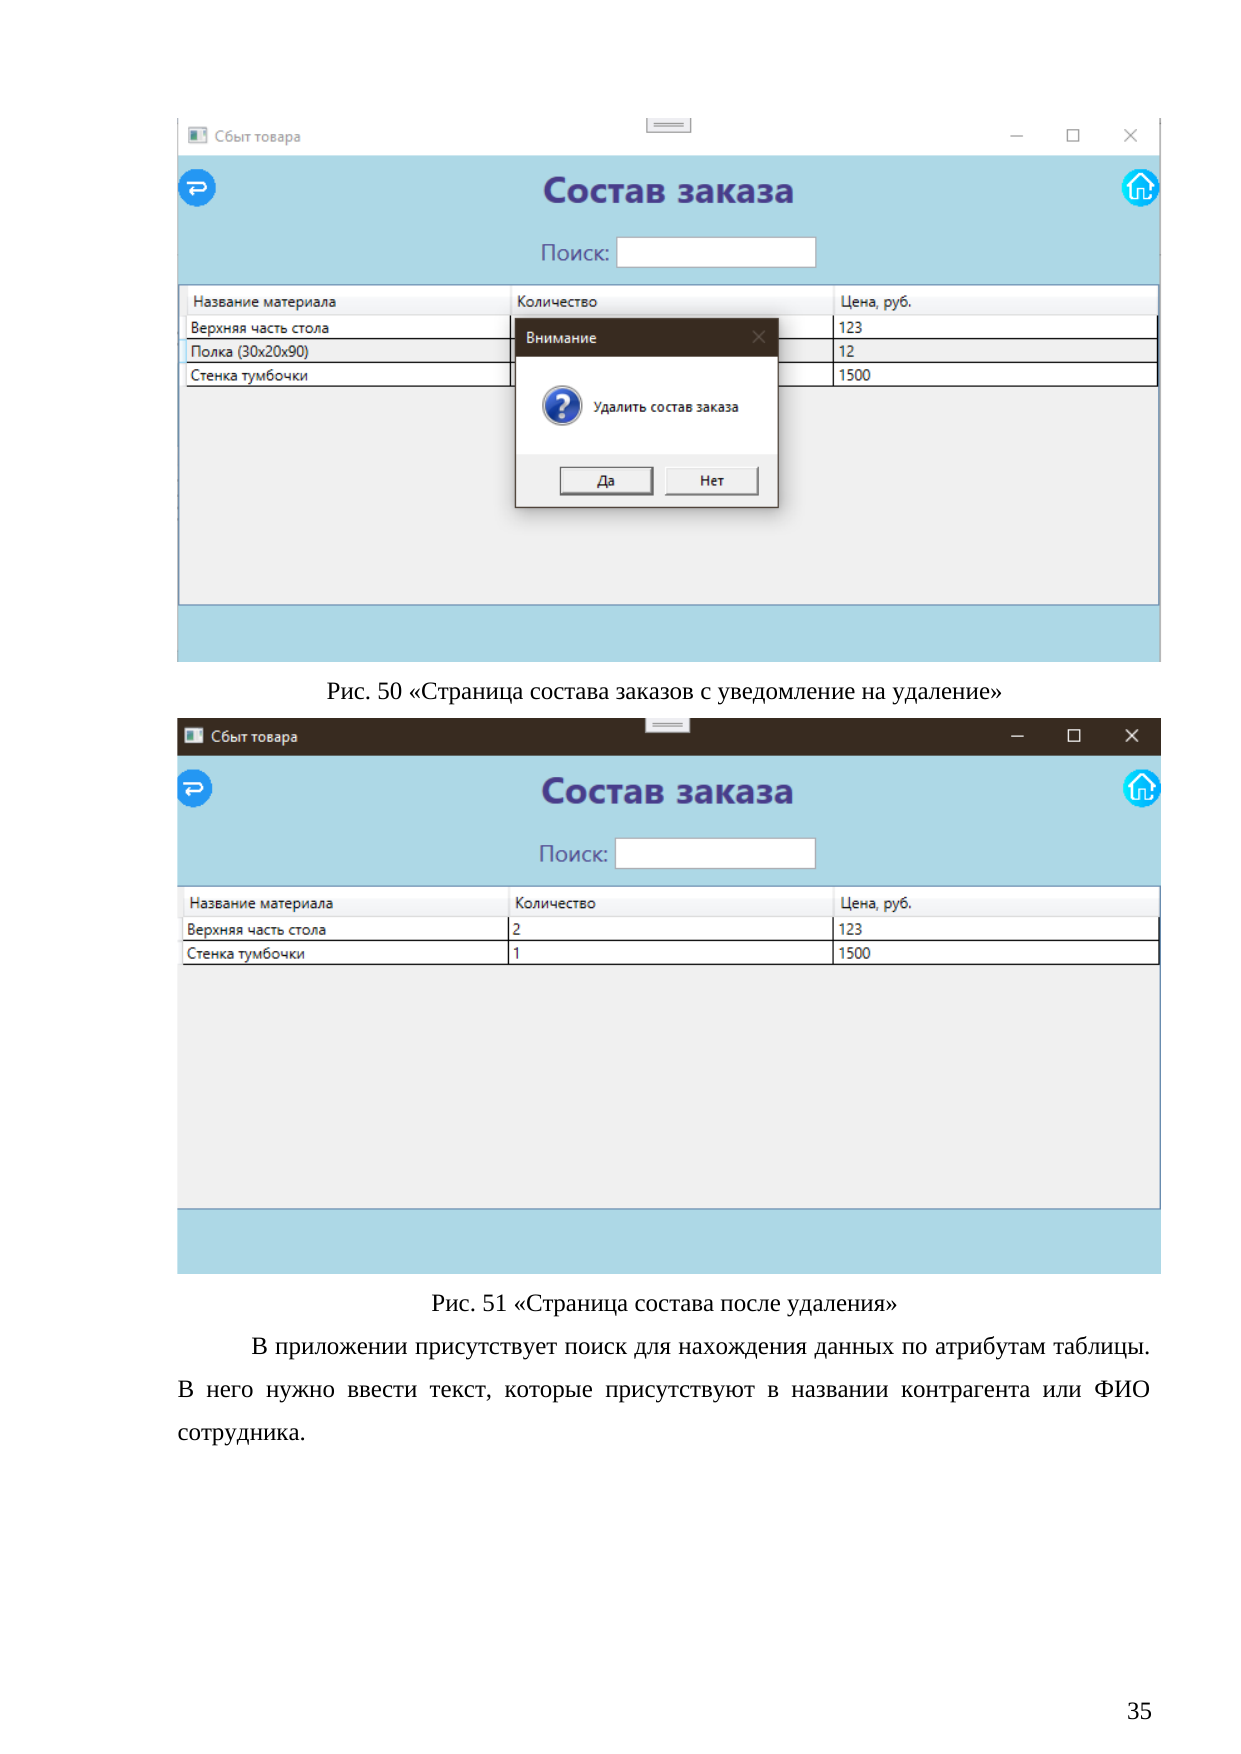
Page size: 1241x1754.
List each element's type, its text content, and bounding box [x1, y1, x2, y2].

text Рис. 50 «Страница состава заказов с уведомление на удаление» [177, 676, 1152, 704]
picture [177, 718, 1161, 1274]
picture [177, 118, 1162, 662]
text В приложении присутствует поиск для нахождения данных по атрибутам таблицы. В него нужно ввести текст, которые присутствуют в названии контрагента или ФИО сотрудника. [177, 1331, 1152, 1446]
text Рис. 51 «Страница состава после удаления» [177, 1288, 1152, 1316]
